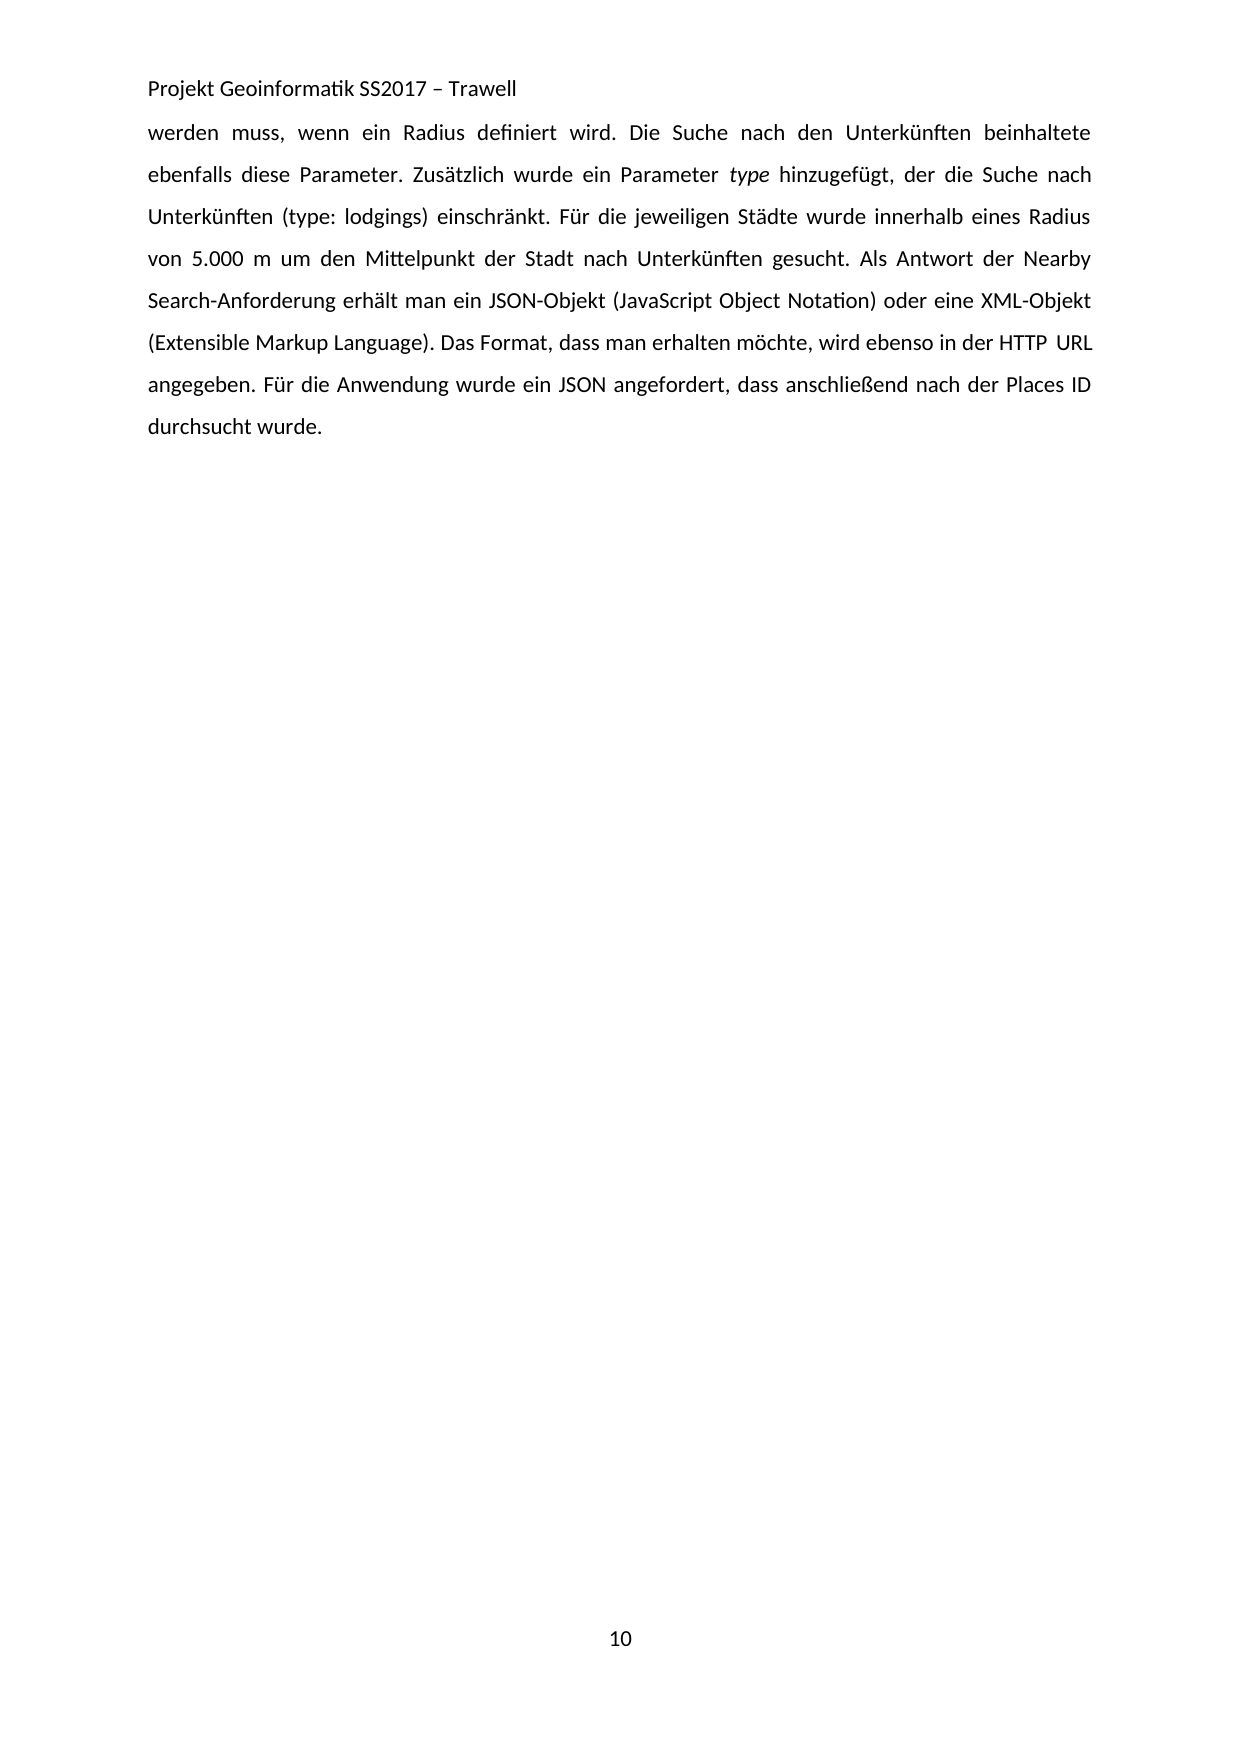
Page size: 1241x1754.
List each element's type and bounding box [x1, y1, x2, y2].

text [148, 118, 1093, 440]
